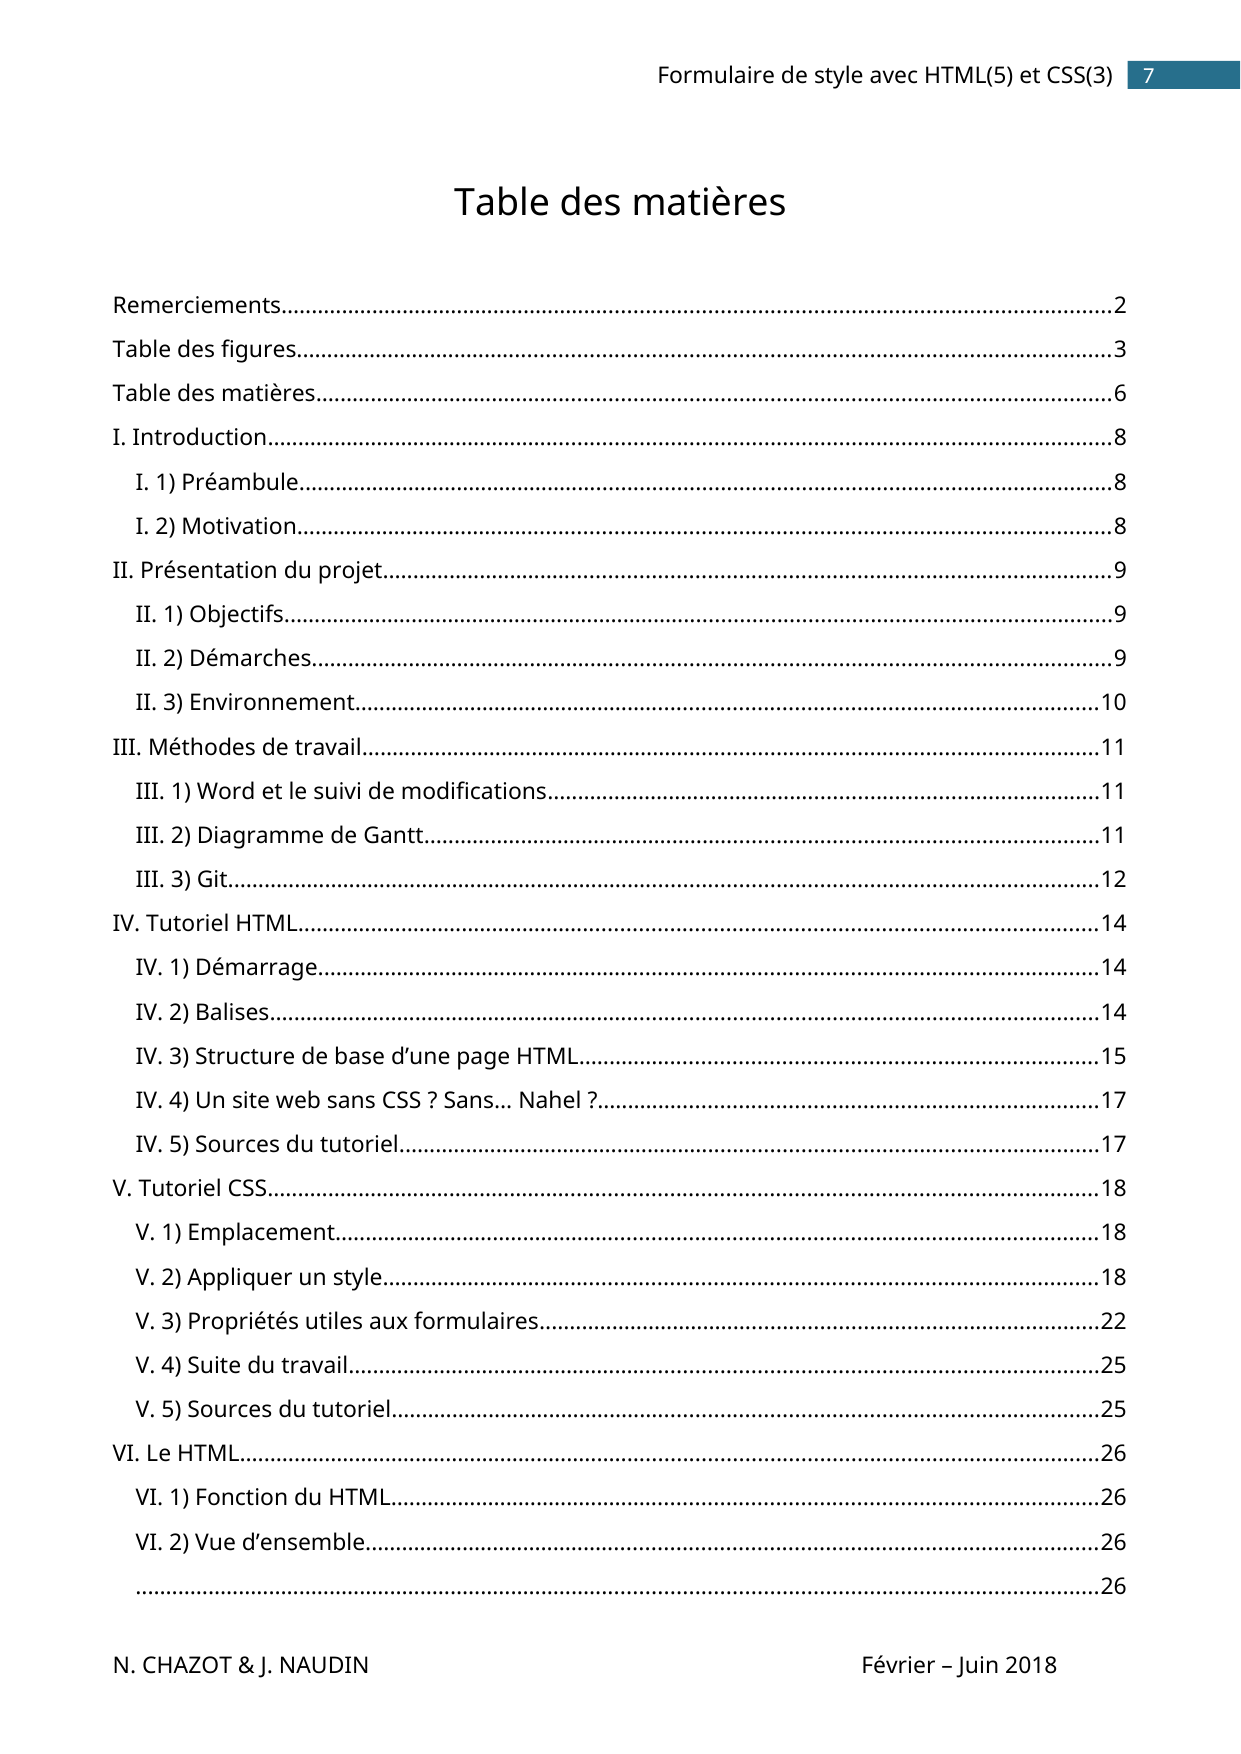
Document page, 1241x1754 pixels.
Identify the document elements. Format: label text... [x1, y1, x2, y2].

text Table des matières [112, 175, 1128, 226]
